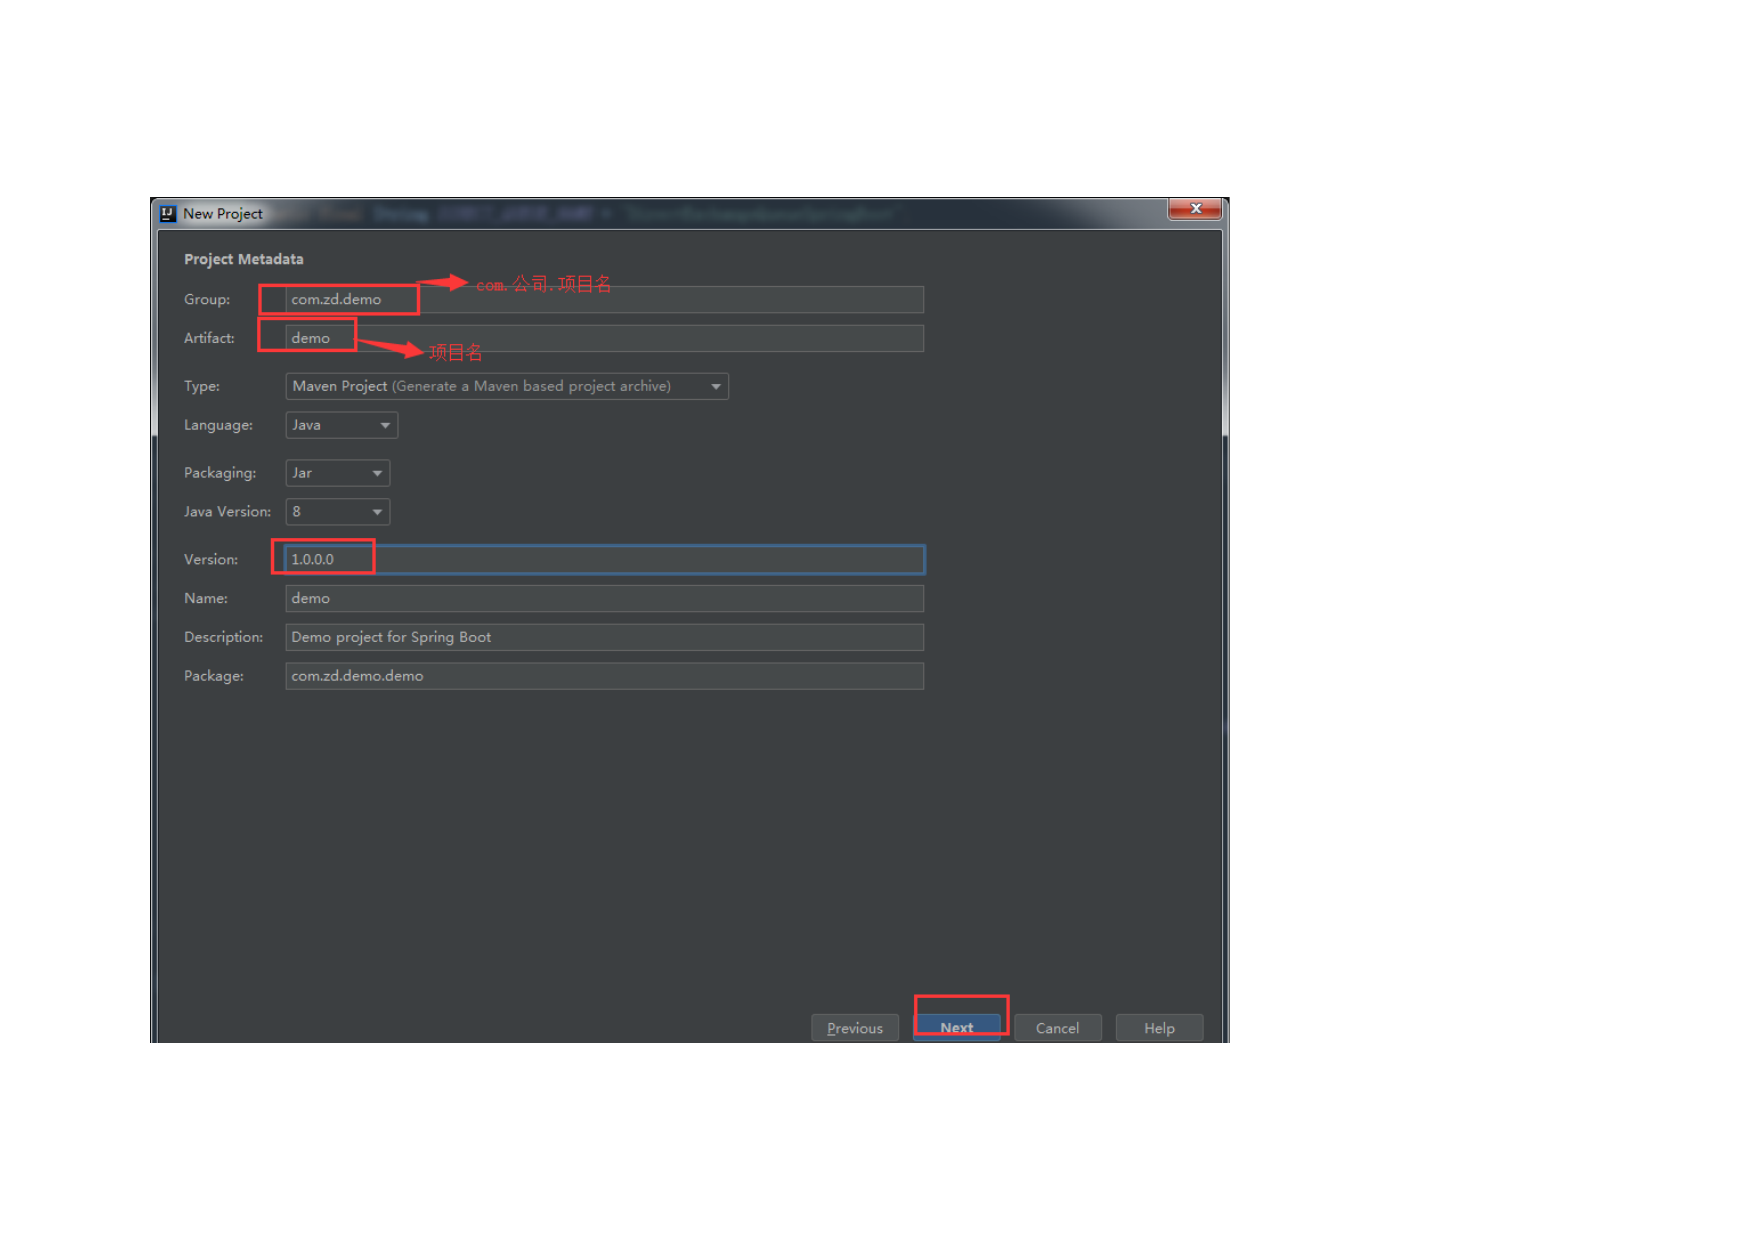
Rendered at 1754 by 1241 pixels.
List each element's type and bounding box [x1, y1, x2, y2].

picture [150, 197, 1230, 1043]
